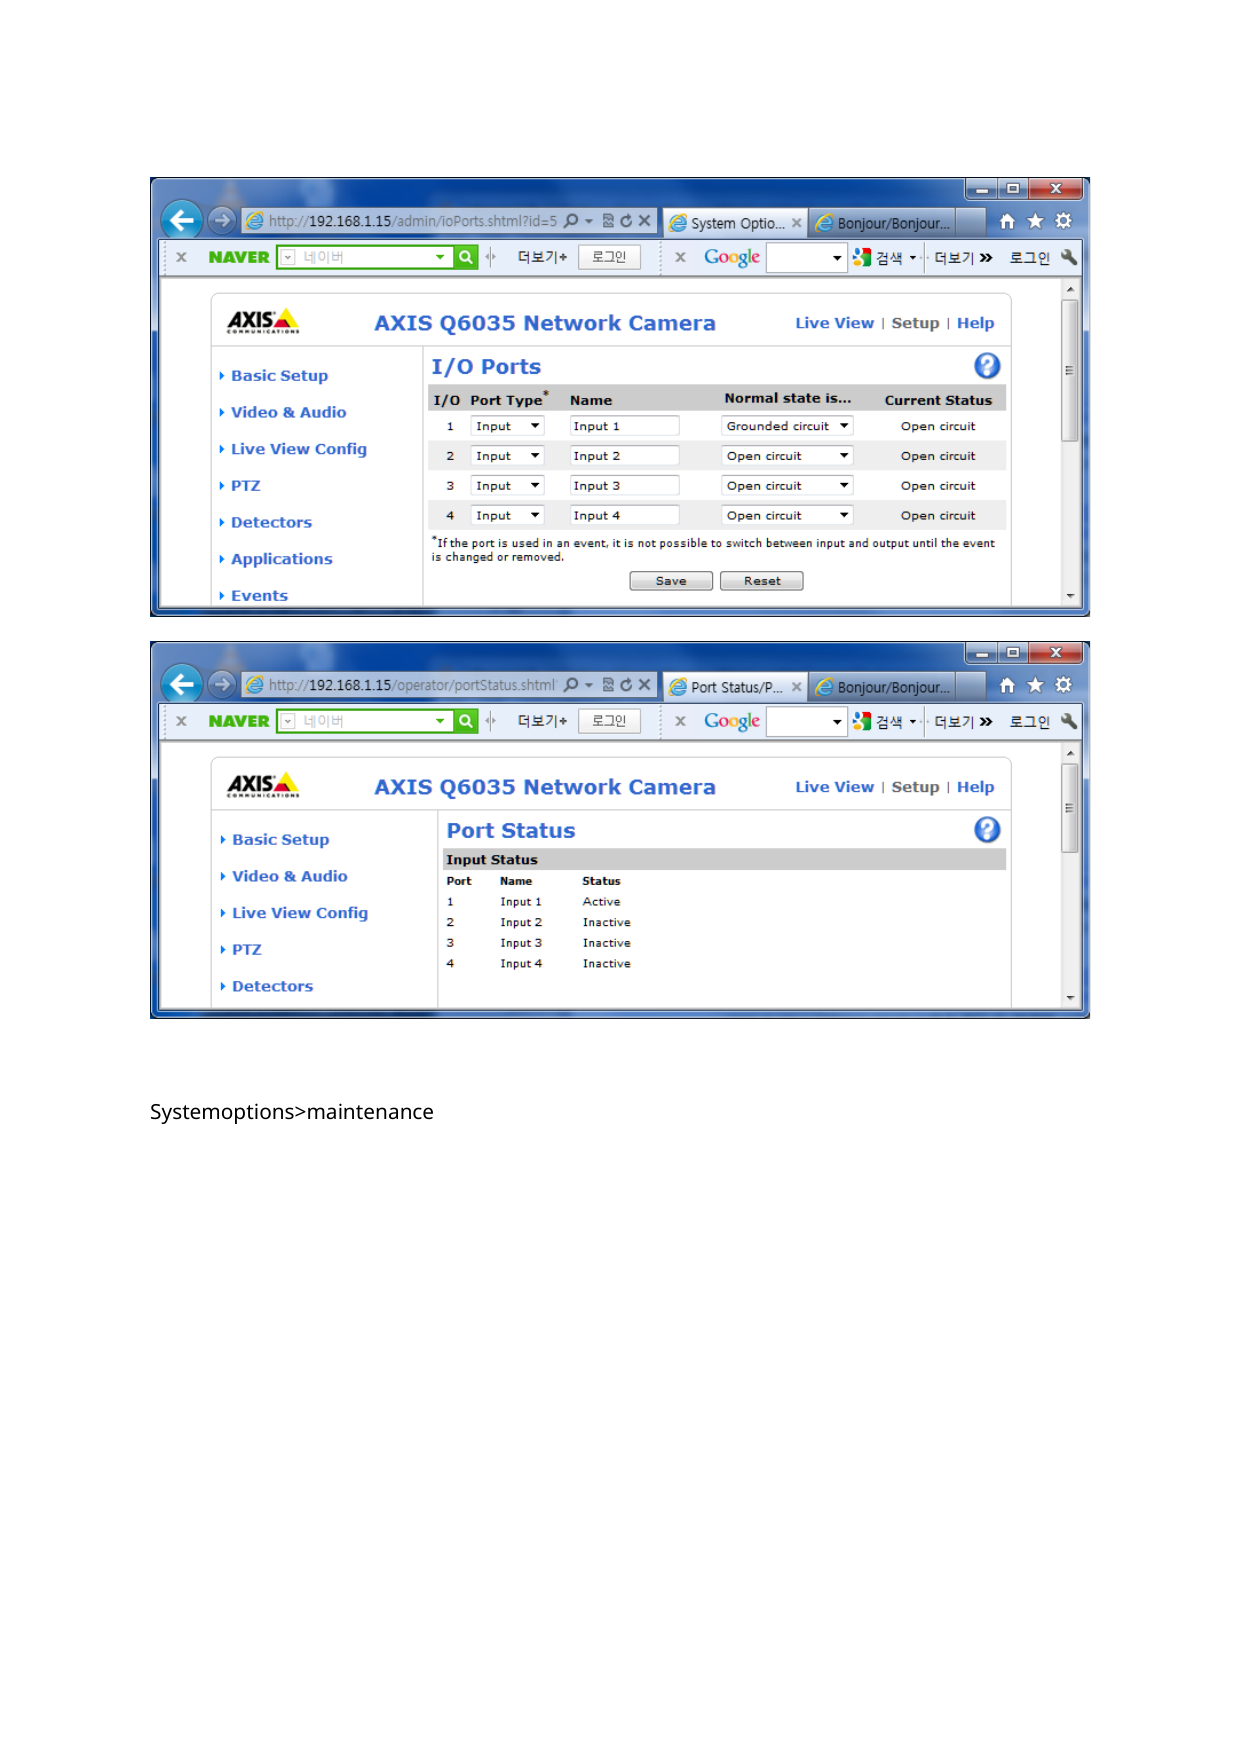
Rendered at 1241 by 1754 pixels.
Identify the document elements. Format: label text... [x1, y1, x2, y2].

picture [150, 641, 1091, 1019]
text Systemoptions>maintenance [150, 1097, 1090, 1126]
picture [150, 177, 1091, 617]
